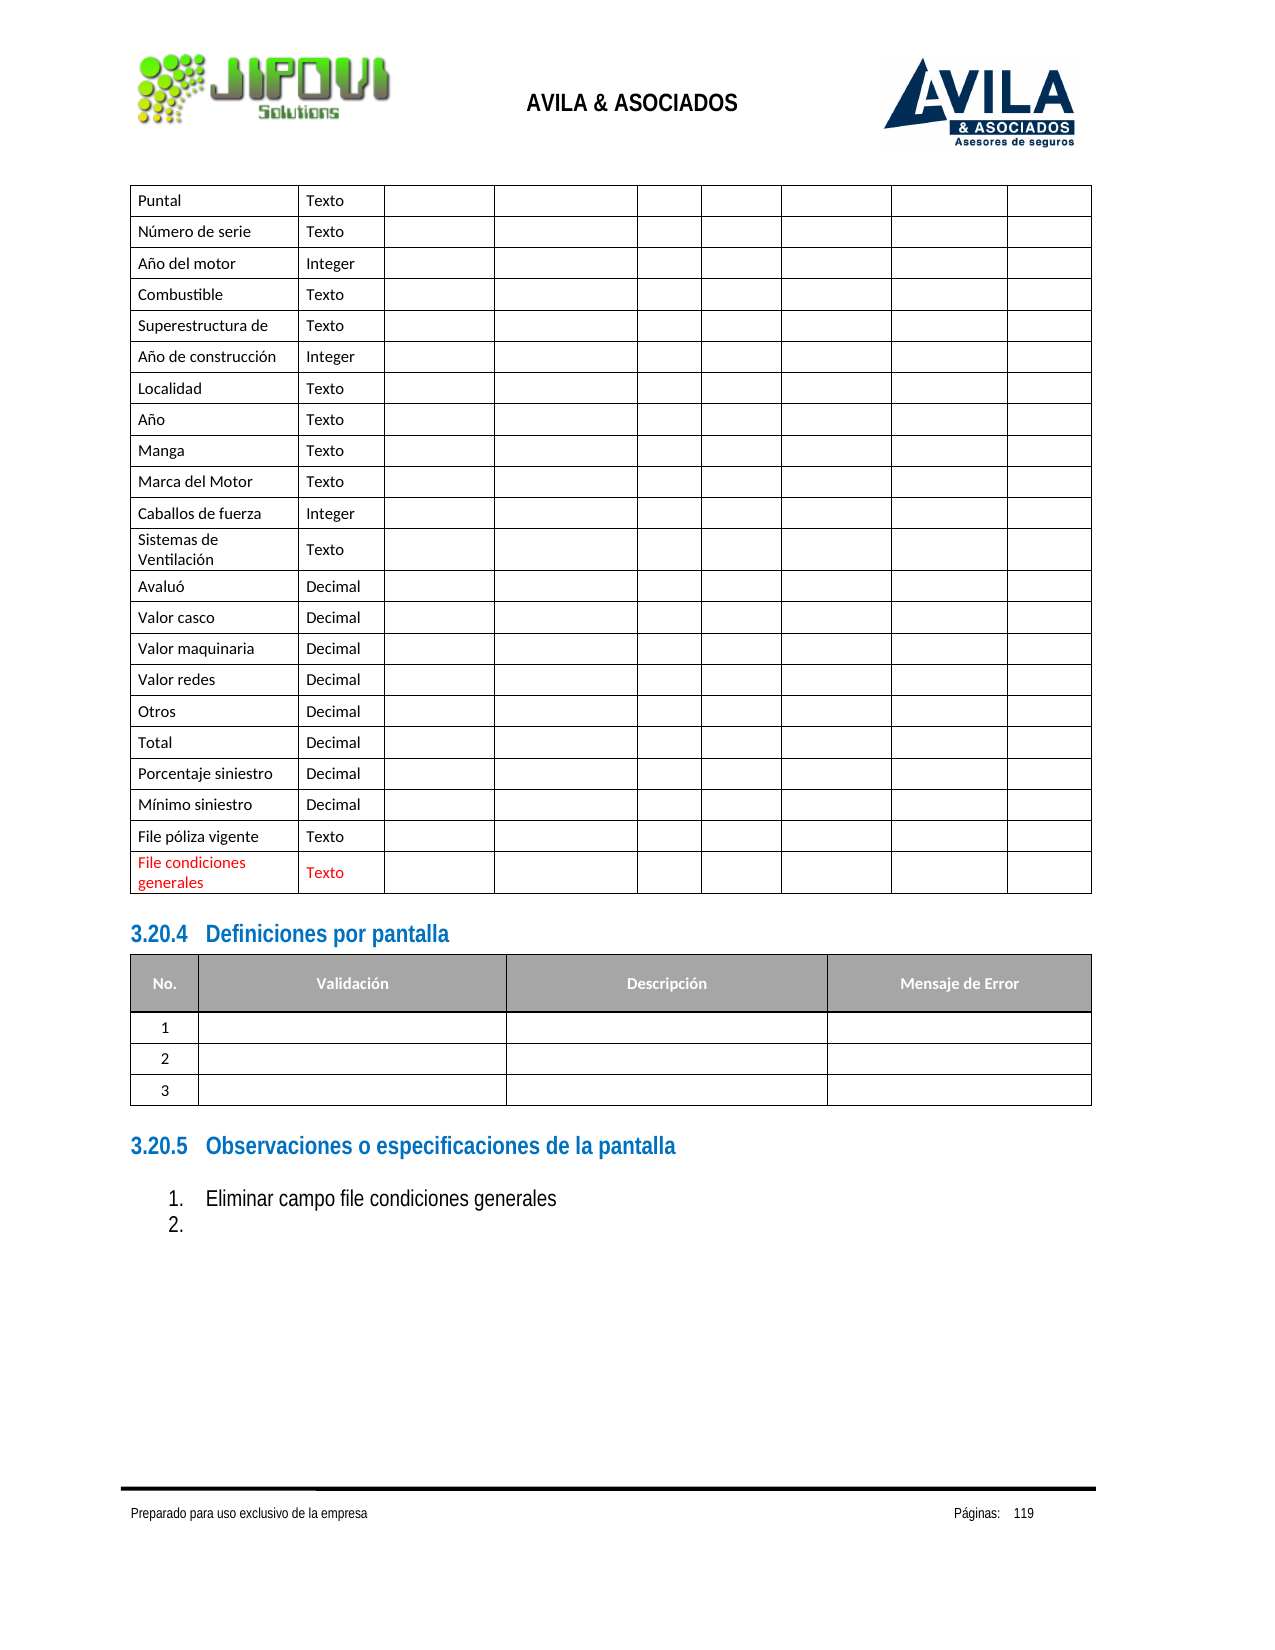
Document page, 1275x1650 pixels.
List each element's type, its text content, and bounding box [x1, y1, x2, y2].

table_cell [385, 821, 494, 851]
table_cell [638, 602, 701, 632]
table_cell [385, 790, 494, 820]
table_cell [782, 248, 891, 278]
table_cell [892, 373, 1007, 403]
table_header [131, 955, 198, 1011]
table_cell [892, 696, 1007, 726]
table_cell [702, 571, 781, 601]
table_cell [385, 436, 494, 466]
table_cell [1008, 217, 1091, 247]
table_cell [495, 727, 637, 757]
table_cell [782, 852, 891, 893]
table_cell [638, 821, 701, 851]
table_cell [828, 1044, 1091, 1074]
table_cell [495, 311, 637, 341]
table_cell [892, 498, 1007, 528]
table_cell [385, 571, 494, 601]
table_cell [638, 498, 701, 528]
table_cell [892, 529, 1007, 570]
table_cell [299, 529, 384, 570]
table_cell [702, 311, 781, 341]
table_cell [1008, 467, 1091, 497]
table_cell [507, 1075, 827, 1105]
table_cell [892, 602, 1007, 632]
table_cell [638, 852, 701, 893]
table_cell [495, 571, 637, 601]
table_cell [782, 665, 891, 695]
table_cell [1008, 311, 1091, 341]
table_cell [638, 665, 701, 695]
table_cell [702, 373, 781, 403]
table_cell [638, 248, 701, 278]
picture [131, 47, 394, 128]
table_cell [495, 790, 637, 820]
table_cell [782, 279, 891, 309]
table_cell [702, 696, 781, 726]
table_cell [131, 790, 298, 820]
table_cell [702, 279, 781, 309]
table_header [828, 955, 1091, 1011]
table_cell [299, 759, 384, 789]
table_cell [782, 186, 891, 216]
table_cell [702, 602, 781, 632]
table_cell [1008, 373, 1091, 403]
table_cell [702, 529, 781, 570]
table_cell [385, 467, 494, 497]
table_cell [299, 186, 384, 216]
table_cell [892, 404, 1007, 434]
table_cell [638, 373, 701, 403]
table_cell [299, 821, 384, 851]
list Eliminar campo file condiciones generales [168, 1185, 1092, 1211]
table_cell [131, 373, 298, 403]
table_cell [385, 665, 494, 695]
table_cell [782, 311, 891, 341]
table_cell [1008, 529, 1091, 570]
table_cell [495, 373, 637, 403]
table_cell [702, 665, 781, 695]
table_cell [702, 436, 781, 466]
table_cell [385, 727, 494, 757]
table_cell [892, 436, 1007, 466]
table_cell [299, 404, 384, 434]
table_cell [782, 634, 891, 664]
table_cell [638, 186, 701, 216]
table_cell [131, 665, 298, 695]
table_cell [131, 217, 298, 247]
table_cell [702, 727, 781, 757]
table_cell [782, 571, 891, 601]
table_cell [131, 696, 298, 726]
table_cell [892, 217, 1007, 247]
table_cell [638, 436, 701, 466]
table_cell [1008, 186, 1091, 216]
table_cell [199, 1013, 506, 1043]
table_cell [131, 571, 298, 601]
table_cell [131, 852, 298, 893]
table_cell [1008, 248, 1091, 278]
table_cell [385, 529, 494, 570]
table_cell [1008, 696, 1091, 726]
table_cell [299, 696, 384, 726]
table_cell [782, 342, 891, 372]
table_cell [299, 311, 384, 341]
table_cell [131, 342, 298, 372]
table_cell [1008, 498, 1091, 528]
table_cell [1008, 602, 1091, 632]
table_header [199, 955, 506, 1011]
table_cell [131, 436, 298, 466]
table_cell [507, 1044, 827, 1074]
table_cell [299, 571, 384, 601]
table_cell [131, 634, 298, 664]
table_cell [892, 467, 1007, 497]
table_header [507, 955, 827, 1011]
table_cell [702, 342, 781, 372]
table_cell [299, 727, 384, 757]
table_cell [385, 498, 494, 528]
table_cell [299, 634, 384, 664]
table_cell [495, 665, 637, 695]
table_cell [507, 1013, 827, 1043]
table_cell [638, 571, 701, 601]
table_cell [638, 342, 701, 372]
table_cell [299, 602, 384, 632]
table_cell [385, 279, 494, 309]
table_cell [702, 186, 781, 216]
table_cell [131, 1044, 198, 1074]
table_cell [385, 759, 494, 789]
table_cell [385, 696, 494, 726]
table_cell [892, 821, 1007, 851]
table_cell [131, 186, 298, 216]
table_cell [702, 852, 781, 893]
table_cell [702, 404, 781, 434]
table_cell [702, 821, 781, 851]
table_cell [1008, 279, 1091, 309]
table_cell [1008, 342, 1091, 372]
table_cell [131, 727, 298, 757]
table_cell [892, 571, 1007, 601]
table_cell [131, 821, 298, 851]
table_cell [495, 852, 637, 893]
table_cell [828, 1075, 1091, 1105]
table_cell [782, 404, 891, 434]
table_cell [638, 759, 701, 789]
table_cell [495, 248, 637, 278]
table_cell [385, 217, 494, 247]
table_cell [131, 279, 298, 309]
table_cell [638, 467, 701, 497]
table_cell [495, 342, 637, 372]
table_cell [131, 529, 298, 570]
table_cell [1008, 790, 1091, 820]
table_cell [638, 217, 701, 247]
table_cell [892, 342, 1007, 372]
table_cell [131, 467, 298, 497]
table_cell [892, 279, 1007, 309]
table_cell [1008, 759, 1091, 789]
picture [881, 57, 1077, 148]
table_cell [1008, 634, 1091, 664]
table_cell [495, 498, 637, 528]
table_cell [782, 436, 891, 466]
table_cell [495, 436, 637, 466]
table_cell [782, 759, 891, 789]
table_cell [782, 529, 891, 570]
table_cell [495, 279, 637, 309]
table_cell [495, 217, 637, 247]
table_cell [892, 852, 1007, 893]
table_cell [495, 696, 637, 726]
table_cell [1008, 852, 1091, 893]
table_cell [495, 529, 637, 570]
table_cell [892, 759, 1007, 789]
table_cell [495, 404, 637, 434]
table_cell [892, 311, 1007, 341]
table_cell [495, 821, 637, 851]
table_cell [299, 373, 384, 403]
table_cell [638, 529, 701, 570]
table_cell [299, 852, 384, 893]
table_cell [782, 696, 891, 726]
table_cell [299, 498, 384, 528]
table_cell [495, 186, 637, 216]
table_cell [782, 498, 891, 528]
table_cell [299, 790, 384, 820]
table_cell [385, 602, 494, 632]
subtitle Observaciones o especificaciones de la pantalla [131, 1131, 1092, 1160]
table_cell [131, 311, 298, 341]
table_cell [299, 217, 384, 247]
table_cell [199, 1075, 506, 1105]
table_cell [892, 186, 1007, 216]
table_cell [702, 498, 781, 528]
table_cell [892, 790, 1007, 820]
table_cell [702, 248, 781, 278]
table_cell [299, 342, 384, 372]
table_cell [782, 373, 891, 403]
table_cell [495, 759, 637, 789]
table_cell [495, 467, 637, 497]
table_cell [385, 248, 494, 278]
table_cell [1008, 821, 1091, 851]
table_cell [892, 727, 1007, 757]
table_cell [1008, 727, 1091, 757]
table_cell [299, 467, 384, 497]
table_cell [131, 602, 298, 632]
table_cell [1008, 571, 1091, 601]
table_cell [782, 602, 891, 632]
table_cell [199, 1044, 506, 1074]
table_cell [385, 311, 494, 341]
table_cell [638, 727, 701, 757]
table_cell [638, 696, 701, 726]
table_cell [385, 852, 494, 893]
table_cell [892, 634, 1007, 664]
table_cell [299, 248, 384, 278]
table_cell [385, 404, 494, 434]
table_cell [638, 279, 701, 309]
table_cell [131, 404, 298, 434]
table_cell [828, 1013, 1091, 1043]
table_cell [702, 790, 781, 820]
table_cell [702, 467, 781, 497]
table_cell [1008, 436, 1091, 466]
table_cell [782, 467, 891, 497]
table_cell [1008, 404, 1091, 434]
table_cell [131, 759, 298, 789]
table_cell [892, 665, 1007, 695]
subtitle Definiciones por pantalla [131, 919, 1092, 948]
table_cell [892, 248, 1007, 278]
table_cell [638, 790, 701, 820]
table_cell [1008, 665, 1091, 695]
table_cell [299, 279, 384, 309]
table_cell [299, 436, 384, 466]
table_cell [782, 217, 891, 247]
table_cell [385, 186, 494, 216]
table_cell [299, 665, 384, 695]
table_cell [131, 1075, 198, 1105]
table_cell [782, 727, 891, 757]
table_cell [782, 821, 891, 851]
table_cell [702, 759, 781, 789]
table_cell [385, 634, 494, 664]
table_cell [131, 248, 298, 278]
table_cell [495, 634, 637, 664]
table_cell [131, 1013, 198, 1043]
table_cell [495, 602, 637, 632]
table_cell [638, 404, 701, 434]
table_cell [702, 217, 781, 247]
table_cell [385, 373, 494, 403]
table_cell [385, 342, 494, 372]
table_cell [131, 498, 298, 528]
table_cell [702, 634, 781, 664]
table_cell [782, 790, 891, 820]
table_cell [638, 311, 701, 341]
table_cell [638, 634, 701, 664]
